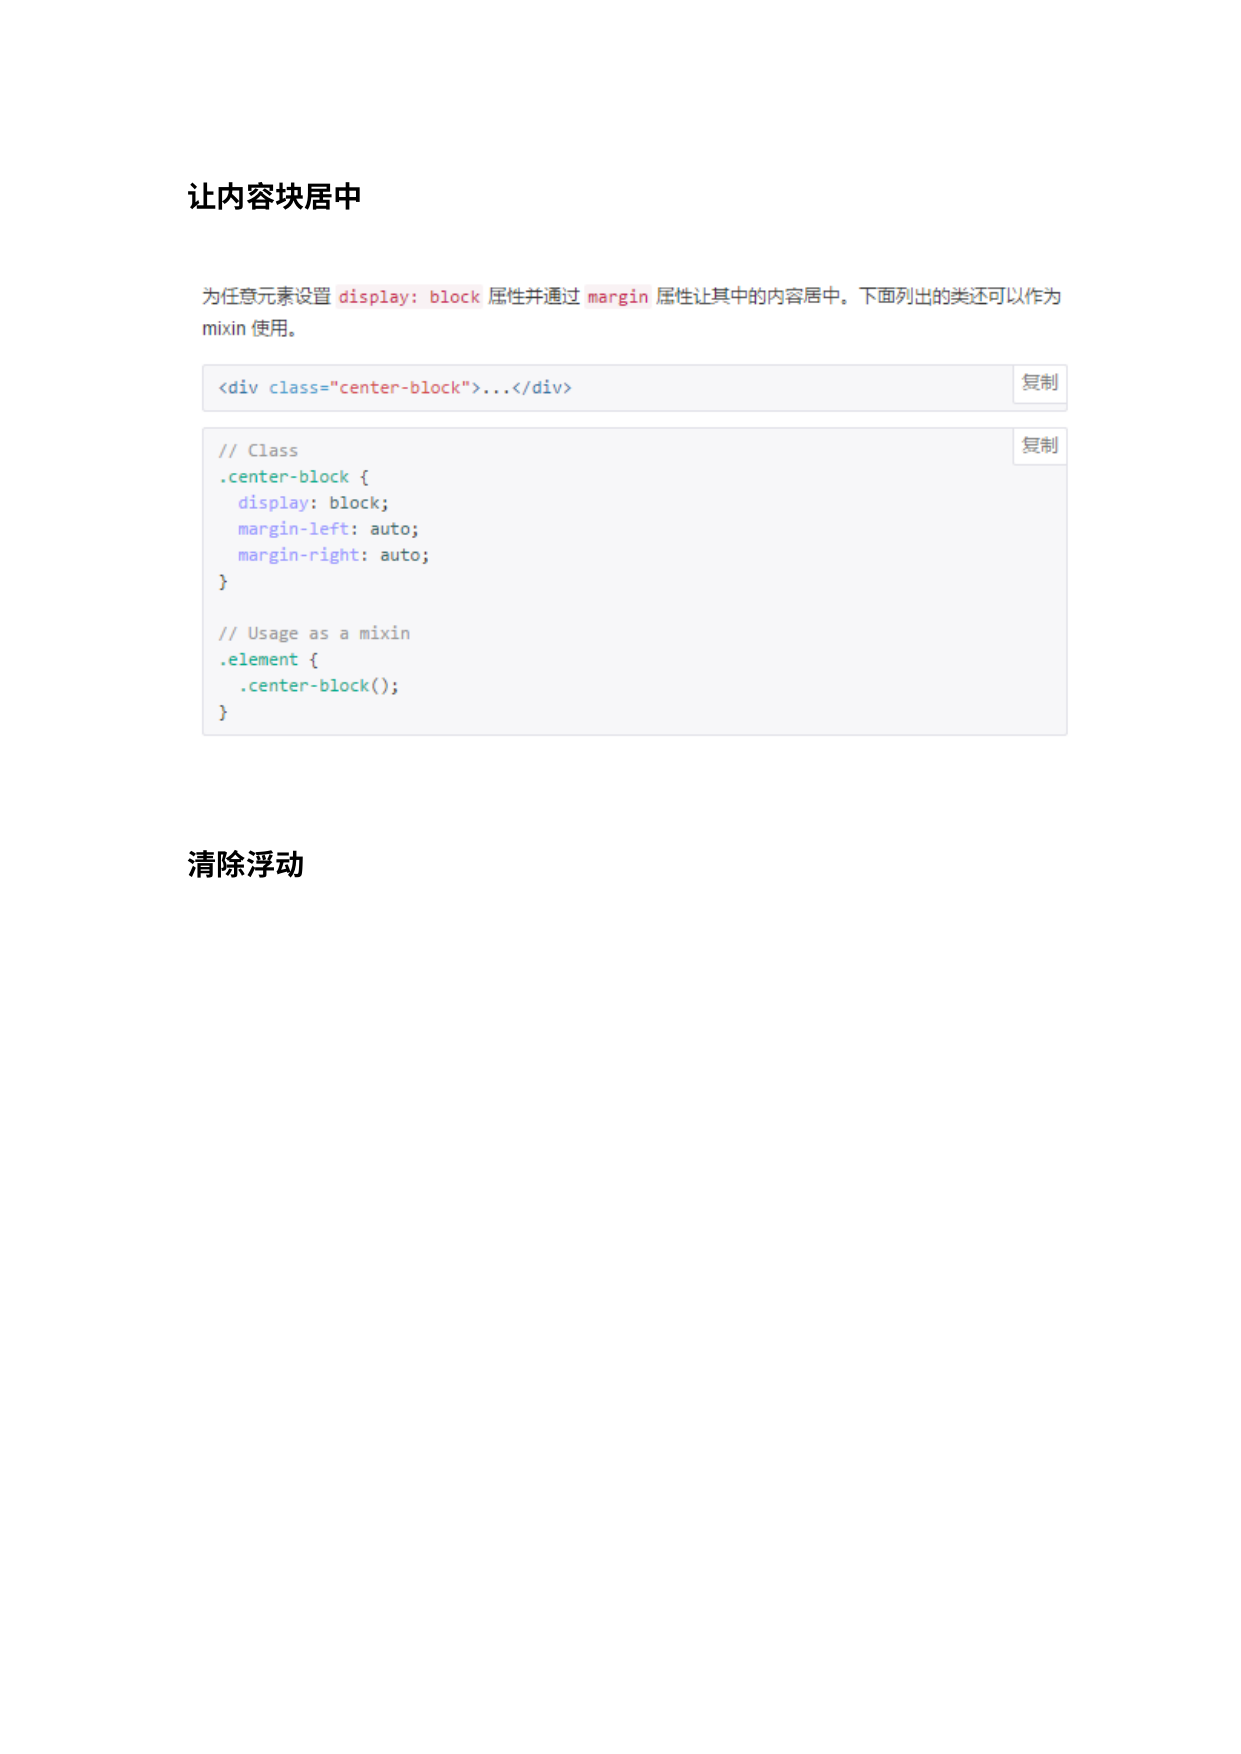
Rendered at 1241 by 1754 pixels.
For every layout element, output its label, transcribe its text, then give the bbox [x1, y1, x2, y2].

subtitle 清除浮动 [187, 830, 1053, 895]
picture [187, 280, 1088, 750]
subtitle 让内容块居中 [187, 162, 1053, 227]
